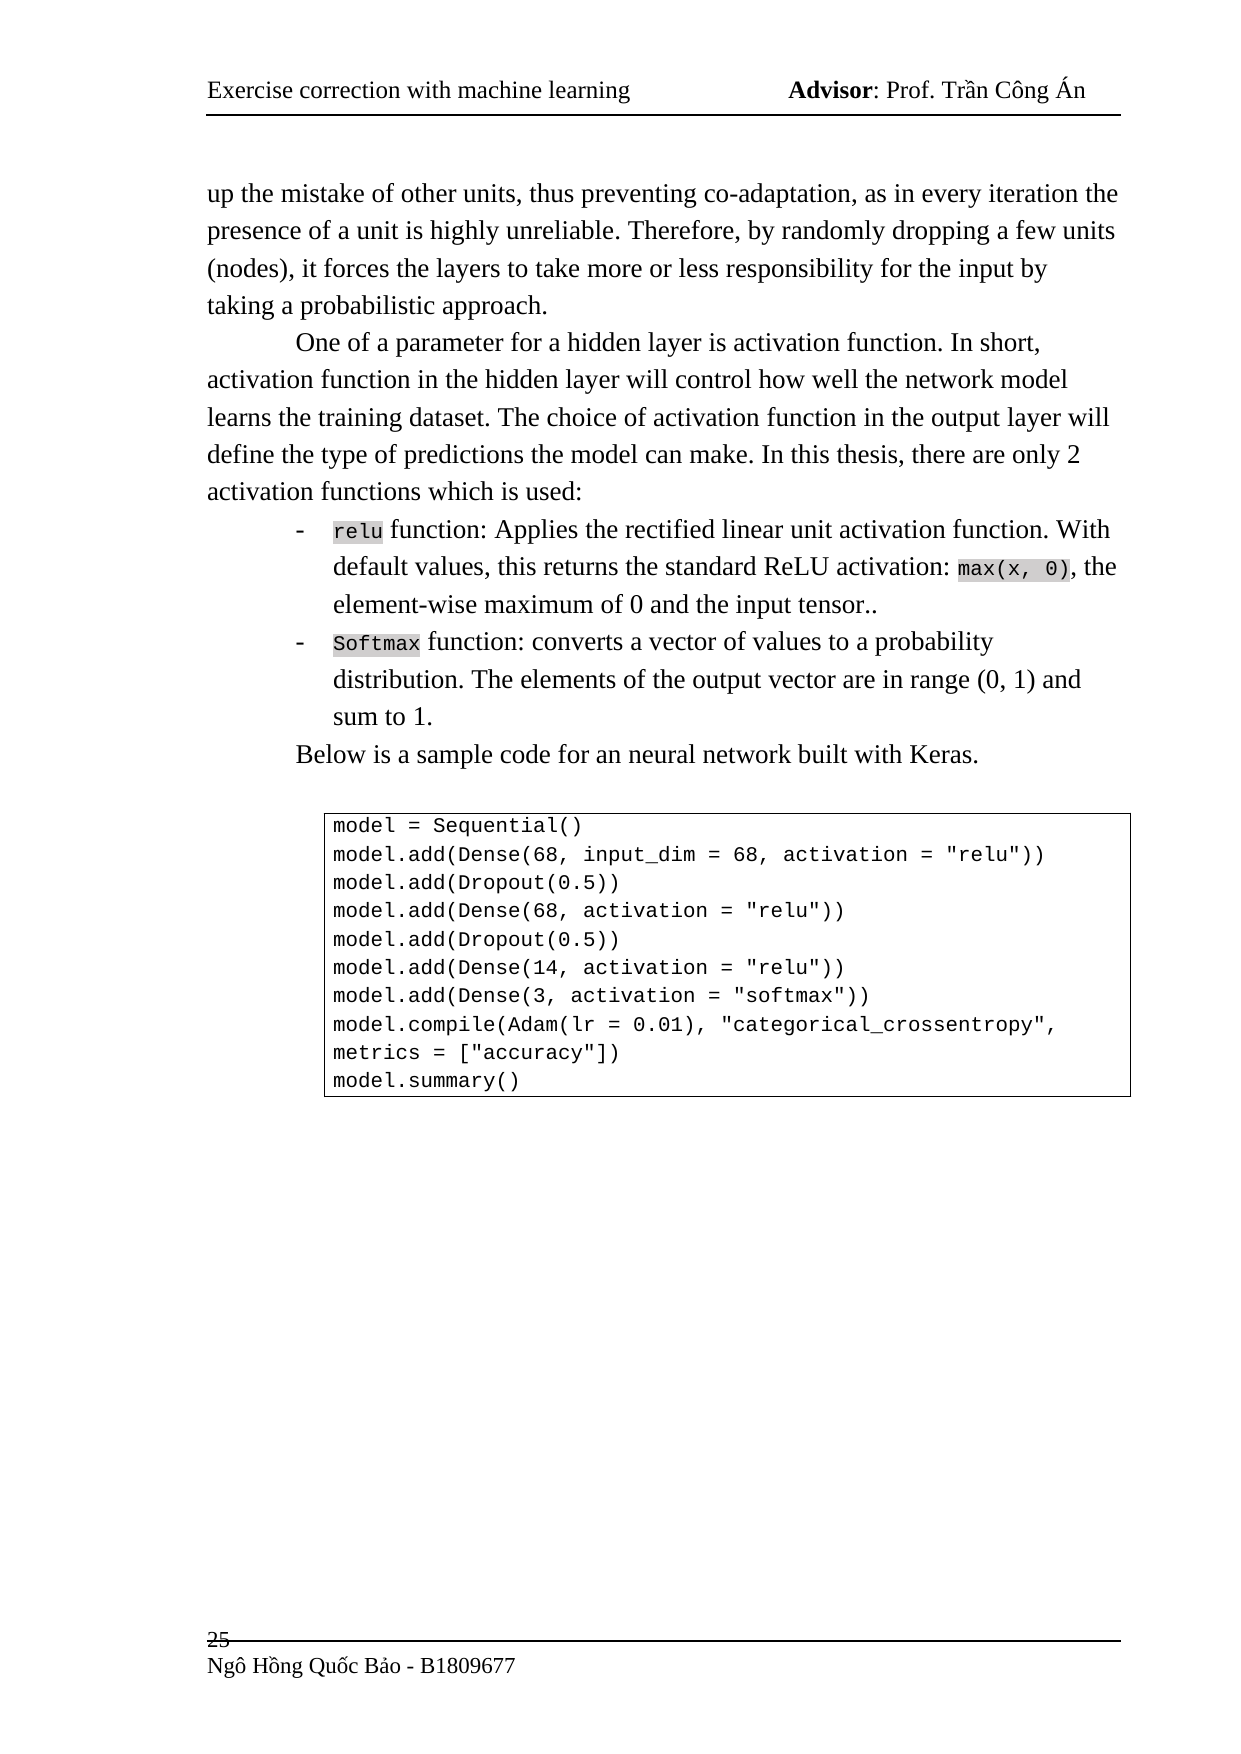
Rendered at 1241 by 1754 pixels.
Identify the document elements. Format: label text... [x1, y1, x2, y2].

text model = Sequential() [325, 814, 1130, 839]
text Below is a sample code for an neural network built with Keras. [207, 738, 1122, 769]
text One of a parameter for a hidden layer is activation function. In short, activation function in the hidden layer will control how well the network model learns the training dataset. The choice of activation function in the output layer will define the type of predictions the model can make. In this thesis, there are only 2 activation functions which is used: [207, 326, 1122, 507]
list Softmax function: converts a vector of values to a probability distribution. The elements of the output vector are in range (0, 1) and sum to 1. [295, 626, 1122, 732]
text model.summary() [325, 1067, 1130, 1096]
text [207, 177, 1122, 320]
list relu function: Applies the rectified linear unit activation function. With default values, this returns the standard ReLU activation: max(x, 0), the element-wise maximum of 0 and the input tensor.. [295, 513, 1122, 619]
text model.add(Dense(68, input_dim = 68, activation = "relu")) model.add(Dropout(0.5)) [325, 841, 1130, 896]
text model.add(Dense(68, activation = "relu")) model.add(Dropout(0.5)) [325, 897, 1130, 952]
text model.add(Dense(3, activation = "softmax")) model.compile(Adam(lr = 0.01), "categorical_crossentropy", metrics = ["accuracy"]) [325, 982, 1130, 1066]
text model.add(Dense(14, activation = "relu")) [325, 954, 1130, 981]
